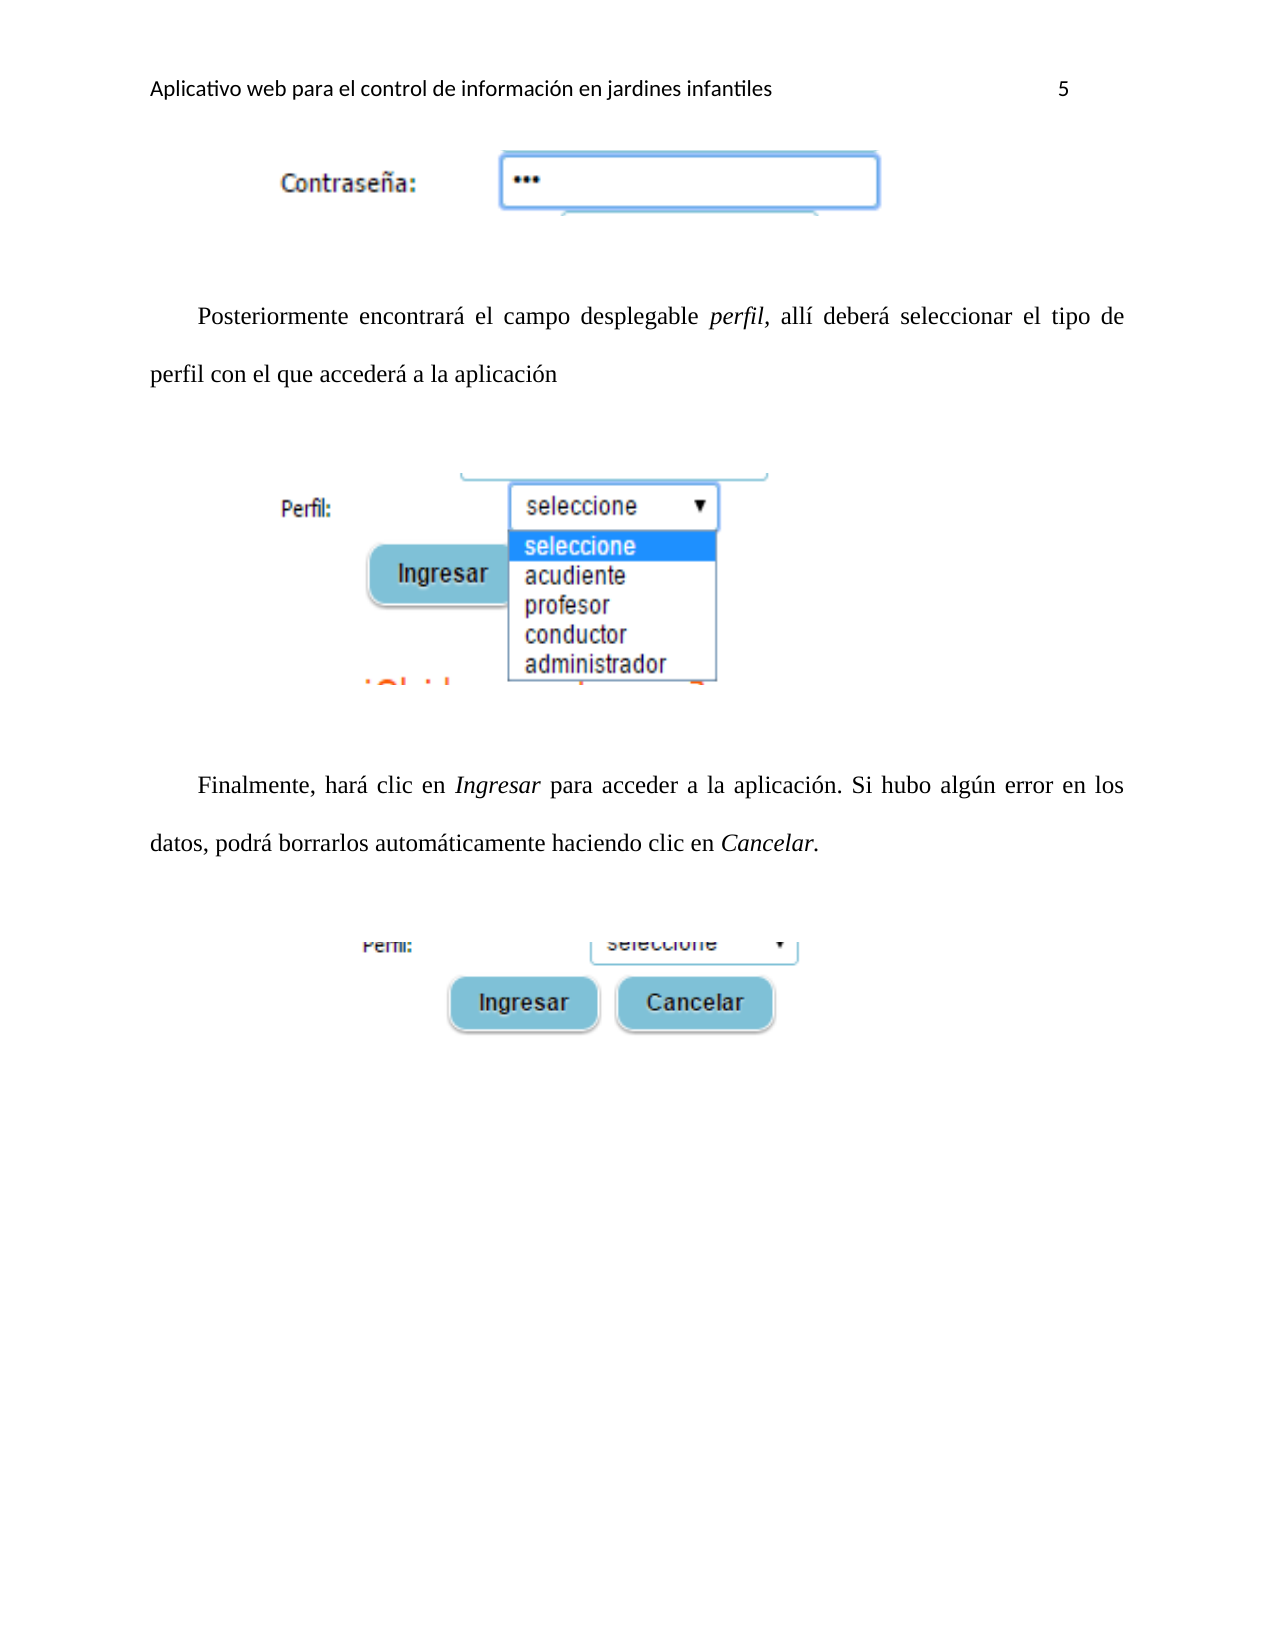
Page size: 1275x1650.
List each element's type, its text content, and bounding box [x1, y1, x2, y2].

picture [256, 942, 942, 1054]
list Finalmente, hará clic en Ingresar para acceder a la aplicación. Si hubo algún error en los datos, podrá borrarlos automáticamente haciendo clic en Cancelar. [150, 770, 1125, 856]
picture [256, 473, 940, 685]
list Posteriormente encontrará el campo desplegable perfil, allí deberá seleccionar el tipo de perfil con el que accederá a la aplicación [150, 301, 1125, 387]
picture [256, 150, 928, 216]
